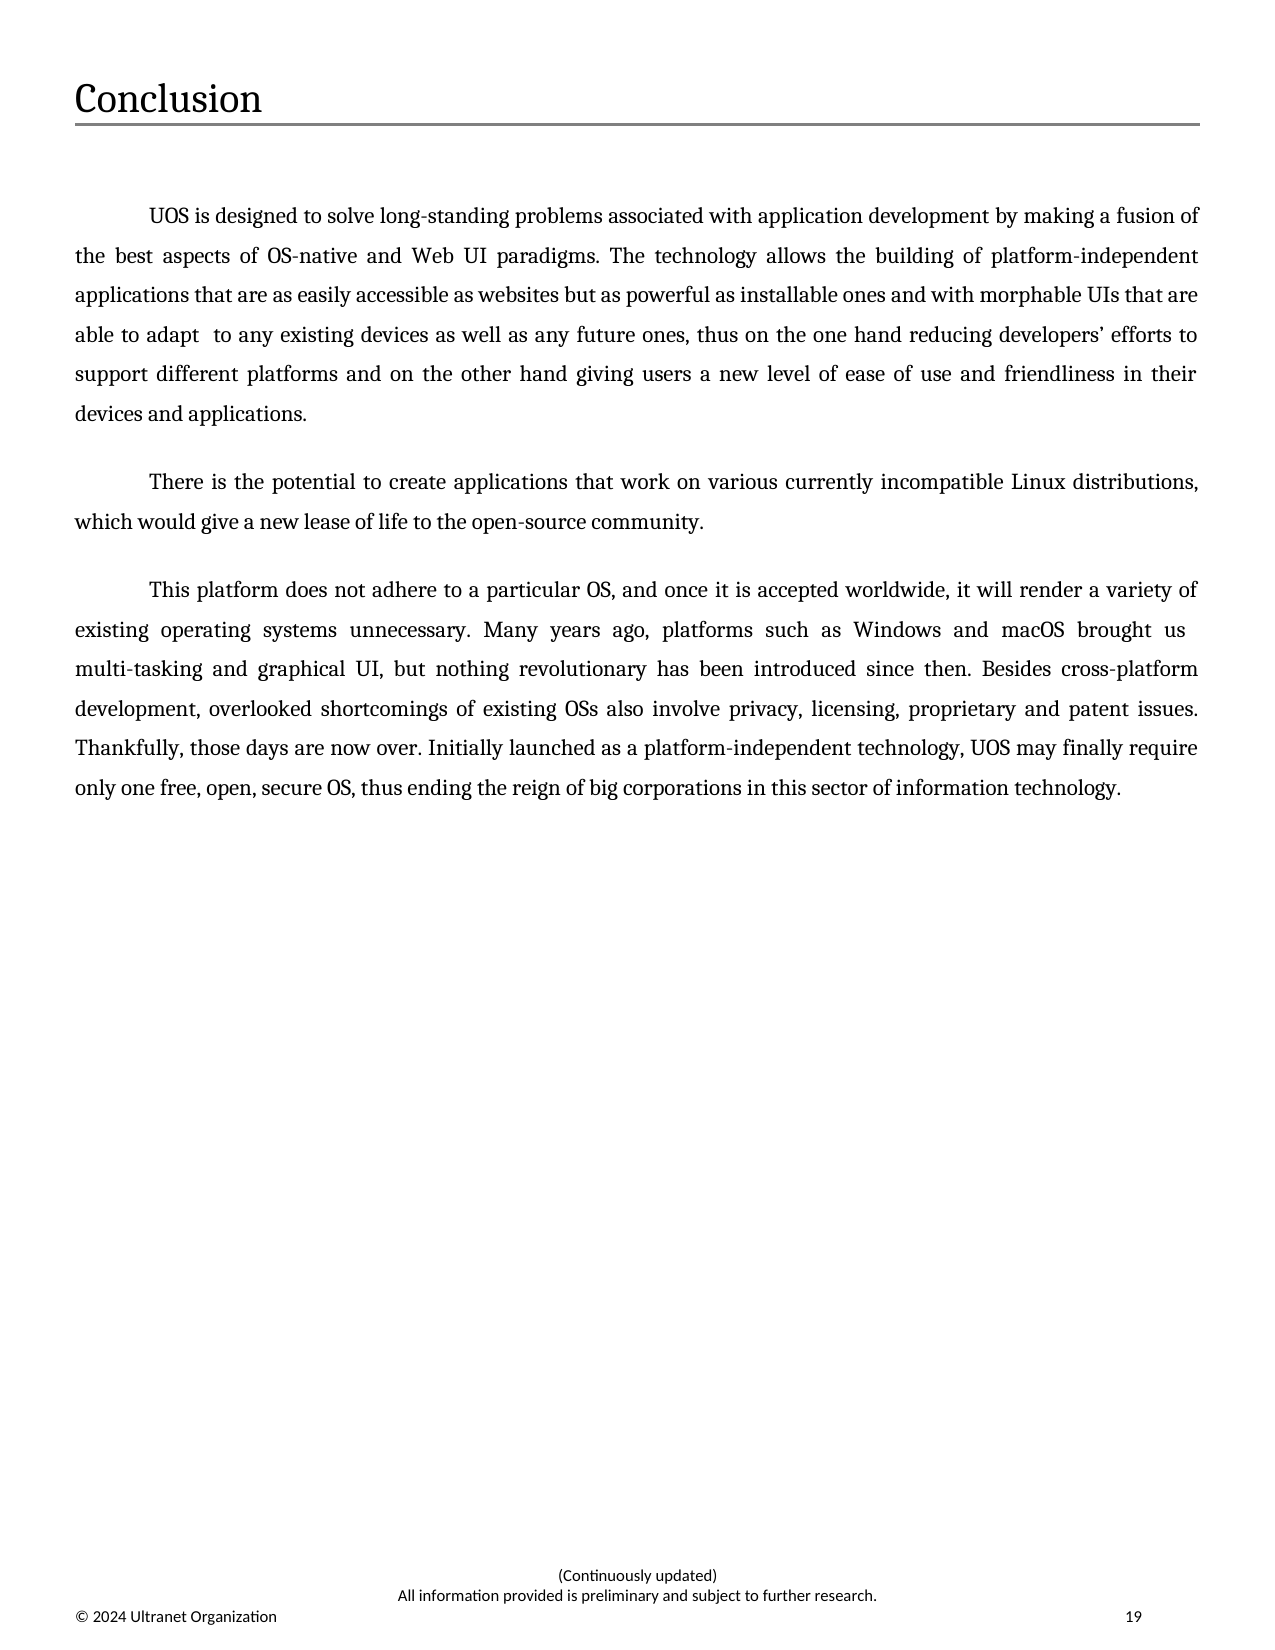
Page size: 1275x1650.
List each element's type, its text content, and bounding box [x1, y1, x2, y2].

text There is the potential to create applications that work on various currently incompatible Linux distributions, which would give a new lease of life to the open-source community. [75, 469, 1200, 535]
text UOS is designed to solve long-standing problems associated with application development by making a fusion of the best aspects of OS-native and Web UI paradigms. The technology allows the building of platform-independent applications that are as easily accessible as websites but as powerful as installable ones and with morphable UIs that are able to adapt to any existing devices as well as any future ones, thus on the one hand reducing developers’ efforts to support different platforms and on the other hand giving users a new level of ease of use and friendliness in their devices and applications. [75, 203, 1200, 427]
text This platform does not adhere to a particular OS, and once it is accepted worldwide, it will render a variety of existing operating systems unnecessary. Many years ago, platforms such as Windows and macOS brought us multi-tasking and graphical UI, but nothing revolutionary has been introduced since then. Besides cross-platform development, overlooked shortcomings of existing OSs also involve privacy, licensing, proprietary and patent issues. Thankfully, those days are now over. Initially launched as a platform-independent technology, UOS may finally require only one free, open, secure OS, thus ending the reign of big corporations in this sector of information technology. [75, 577, 1200, 801]
subtitle Conclusion [75, 75, 1200, 123]
